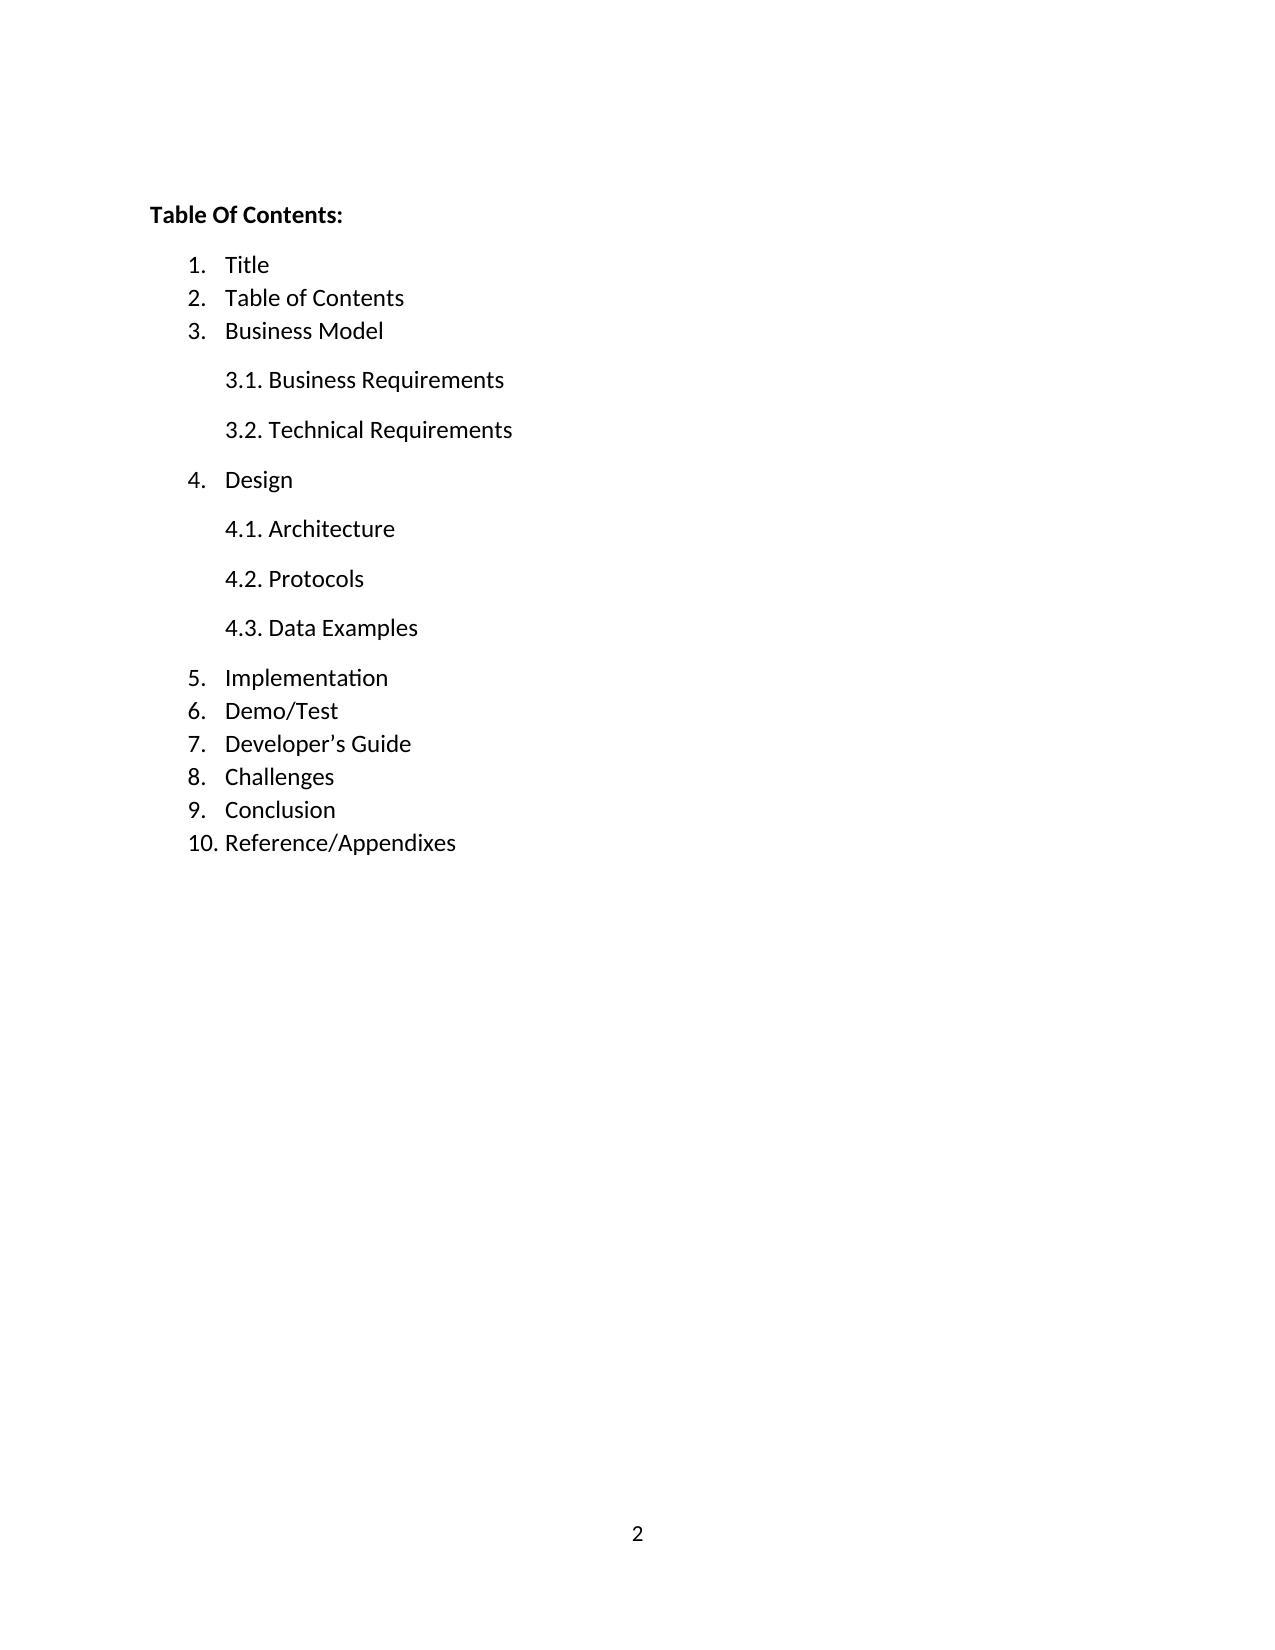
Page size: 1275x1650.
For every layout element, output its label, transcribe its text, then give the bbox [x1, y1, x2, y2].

text 4.3. Data Examples [187, 612, 1125, 643]
list Implementation [187, 662, 1125, 693]
list Demo/Test [187, 695, 1125, 726]
list Title [187, 249, 1125, 280]
list Conclusion [187, 794, 1125, 824]
list Developer’s Guide [187, 728, 1125, 758]
list Challenges [187, 761, 1125, 791]
text 4.2. Protocols [187, 563, 1125, 593]
list Table of Contents [187, 282, 1125, 313]
text 4.1. Architecture [187, 513, 1125, 544]
text 3.2. Technical Requirements [187, 414, 1125, 445]
list Design [187, 464, 1125, 494]
text 3.1. Business Requirements [187, 364, 1125, 395]
text Table Of Contents: [150, 199, 1125, 230]
list Business Model [187, 315, 1125, 346]
list Reference/Appendixes [187, 827, 1125, 857]
